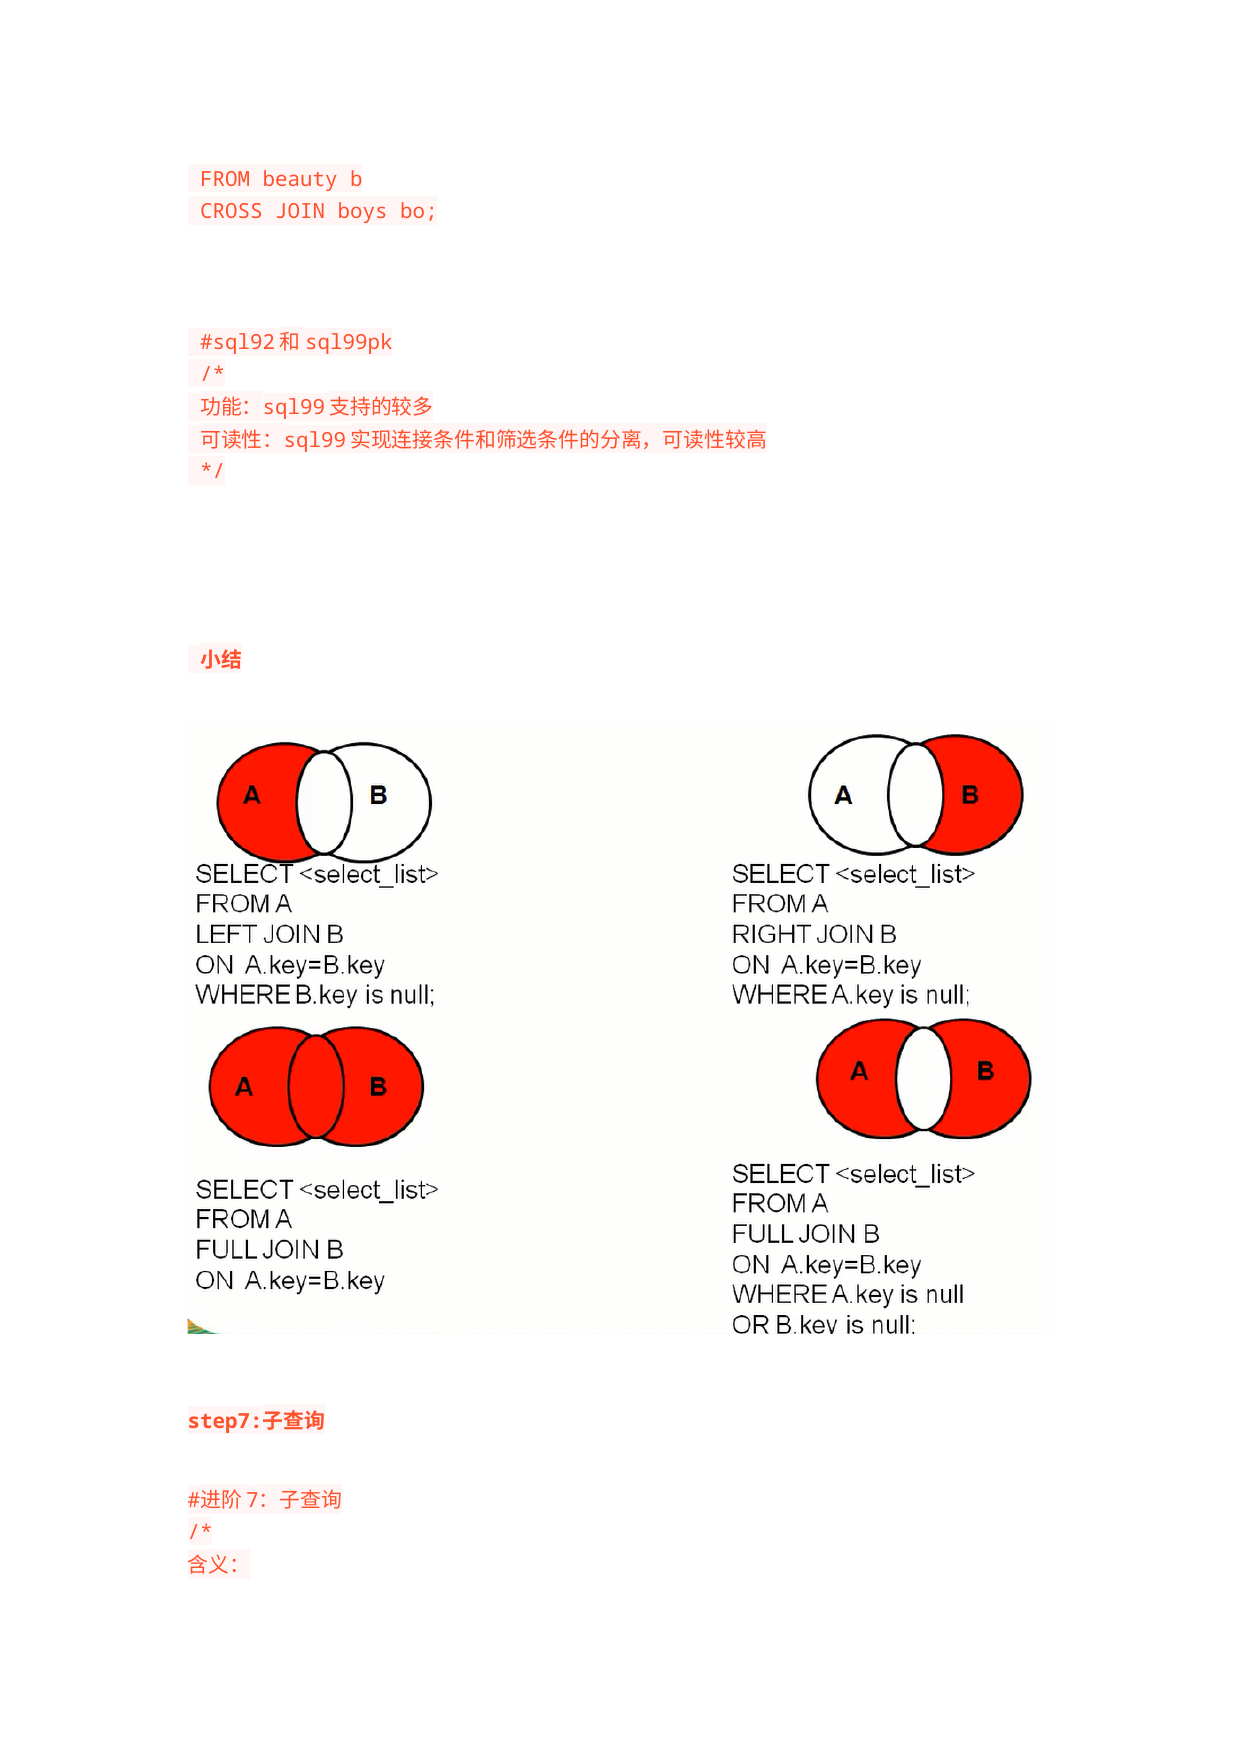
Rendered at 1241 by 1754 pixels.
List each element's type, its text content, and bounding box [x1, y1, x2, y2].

text FROM beauty b [187, 162, 1053, 194]
text #进阶7：子查询 [187, 1482, 1053, 1515]
subtitle step7:子查询 [187, 1403, 1053, 1435]
text #sql92和 sql99pk [187, 324, 1053, 357]
subtitle 小结 [187, 642, 1053, 674]
text */ [187, 454, 1053, 487]
text 含义： [187, 1547, 1053, 1580]
text 可读性：sql99实现连接条件和筛选条件的分离，可读性较高 [187, 422, 1053, 454]
text /* [187, 1515, 1053, 1547]
text /* [187, 357, 1053, 389]
text CROSS JOIN boys bo; [187, 194, 1053, 227]
picture [187, 723, 1053, 1334]
text 功能：sql99支持的较多 [187, 389, 1053, 422]
